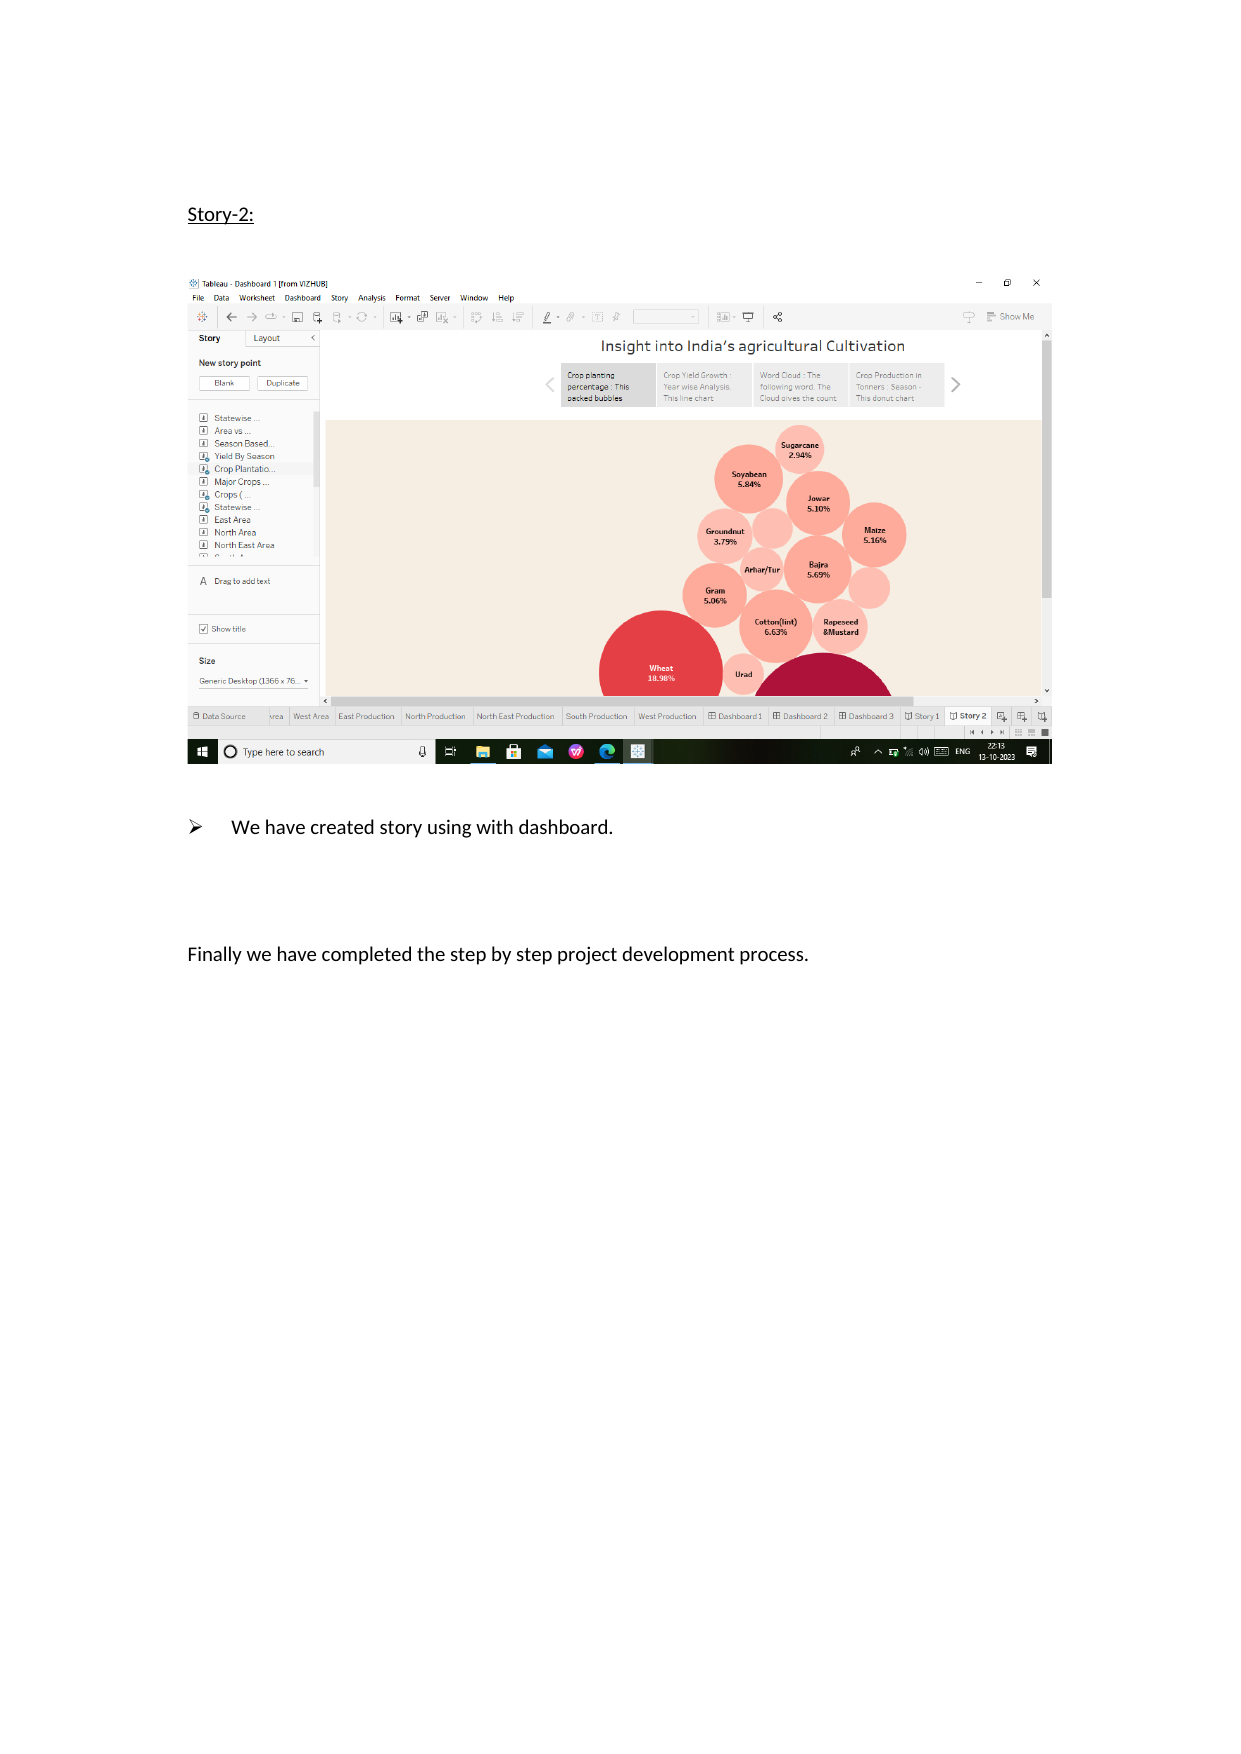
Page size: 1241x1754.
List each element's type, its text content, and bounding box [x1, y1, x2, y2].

text Story-2: [187, 201, 1053, 226]
list Finally we have completed the step by step project development process. [187, 941, 1053, 966]
picture [187, 277, 1052, 764]
list We have created story using with dashboard. [187, 814, 1053, 839]
